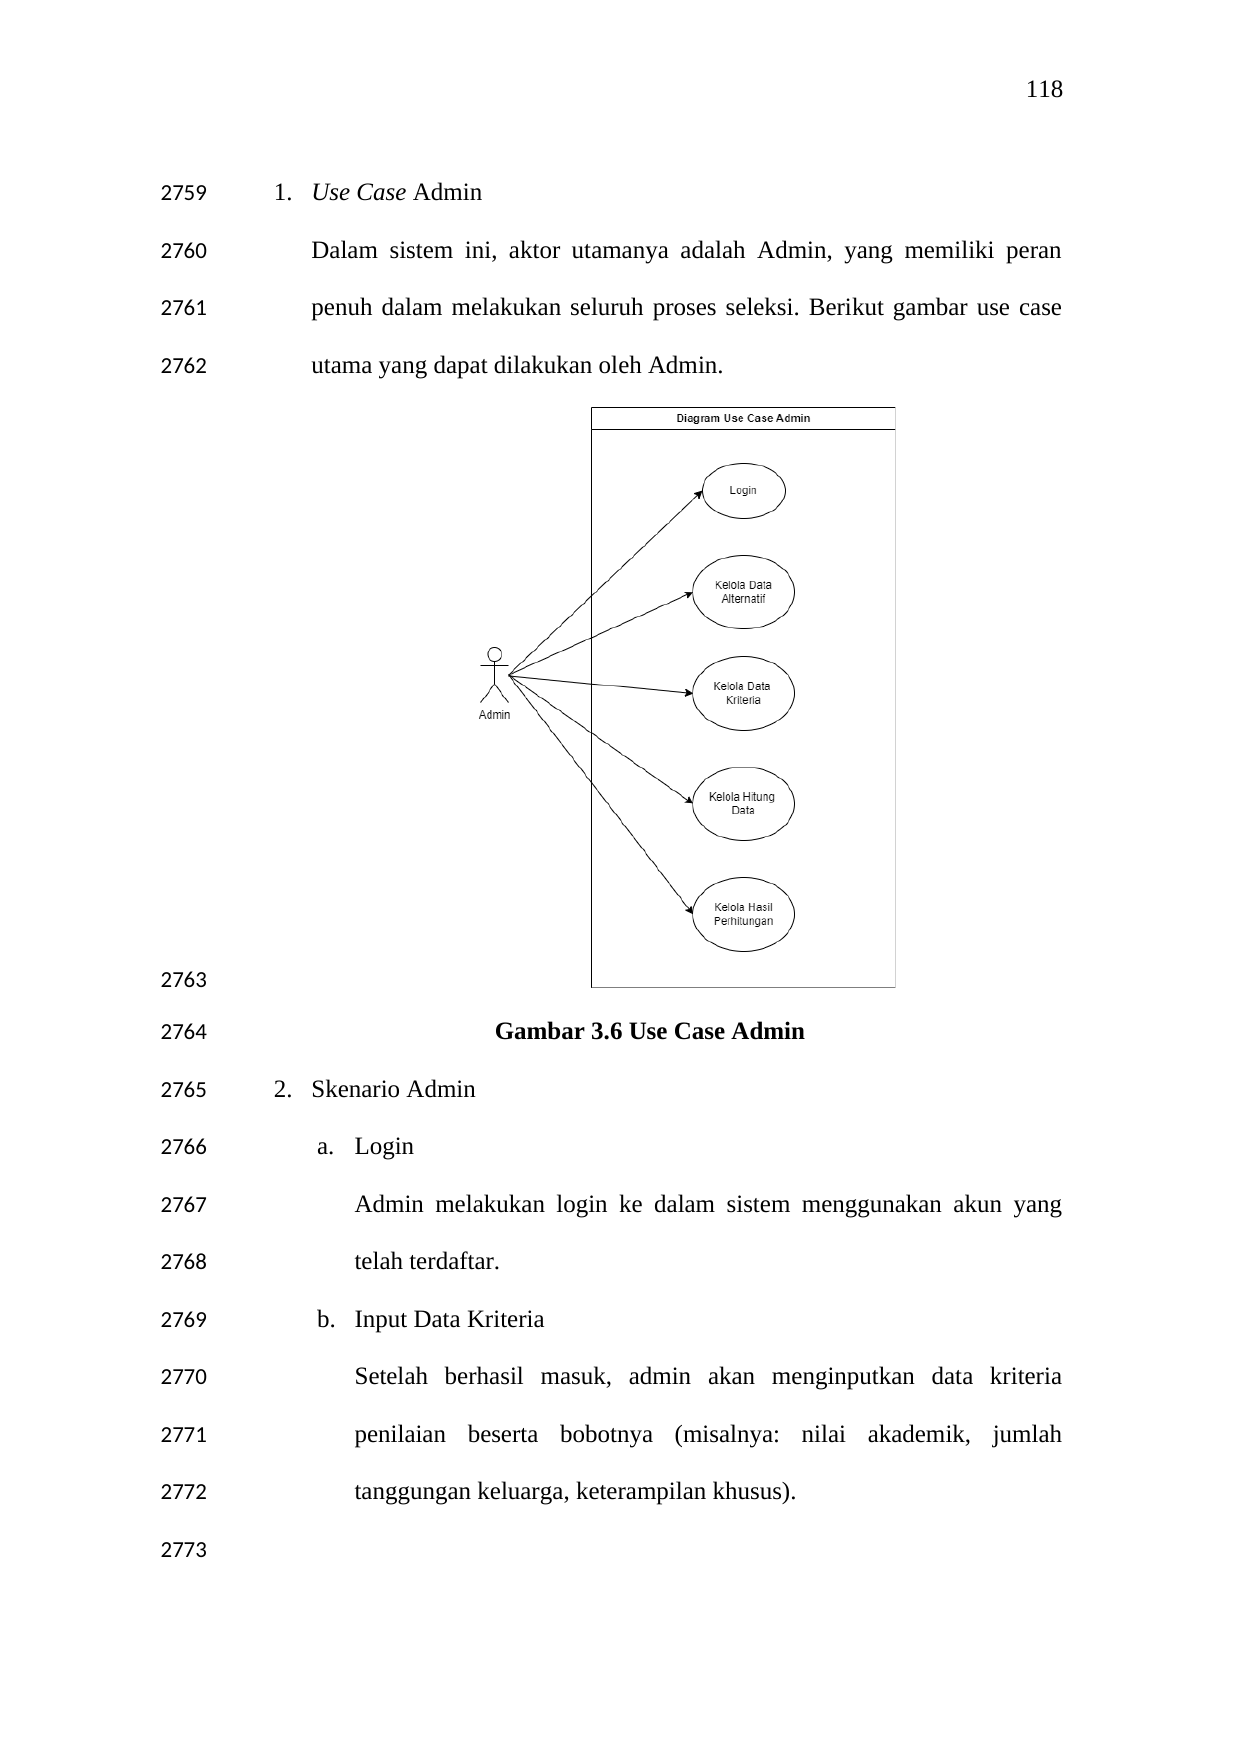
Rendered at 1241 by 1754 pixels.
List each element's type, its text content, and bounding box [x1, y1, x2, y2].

list Login [317, 1131, 1063, 1160]
list Input Data Kriteria [317, 1304, 1063, 1333]
list Dalam sistem ini, aktor utamanya adalah Admin, yang memiliki peran penuh dalam melakukan seluruh proses seleksi. Berikut gambar use case utama yang dapat dilakukan oleh Admin. [311, 235, 1063, 378]
list Skenario Admin [274, 1074, 1063, 1103]
text Gambar 3.6 Use Case Admin [236, 1016, 1063, 1045]
list Use Case Admin [274, 177, 1063, 206]
text Admin melakukan login ke dalam sistem menggunakan akun yang telah terdaftar. [354, 1189, 1063, 1275]
list Setelah berhasil masuk, admin akan menginputkan data kriteria penilaian beserta bobotnya (misalnya: nilai akademik, jumlah tanggungan keluarga, keterampilan khusus). [354, 1361, 1063, 1505]
picture [478, 407, 896, 988]
